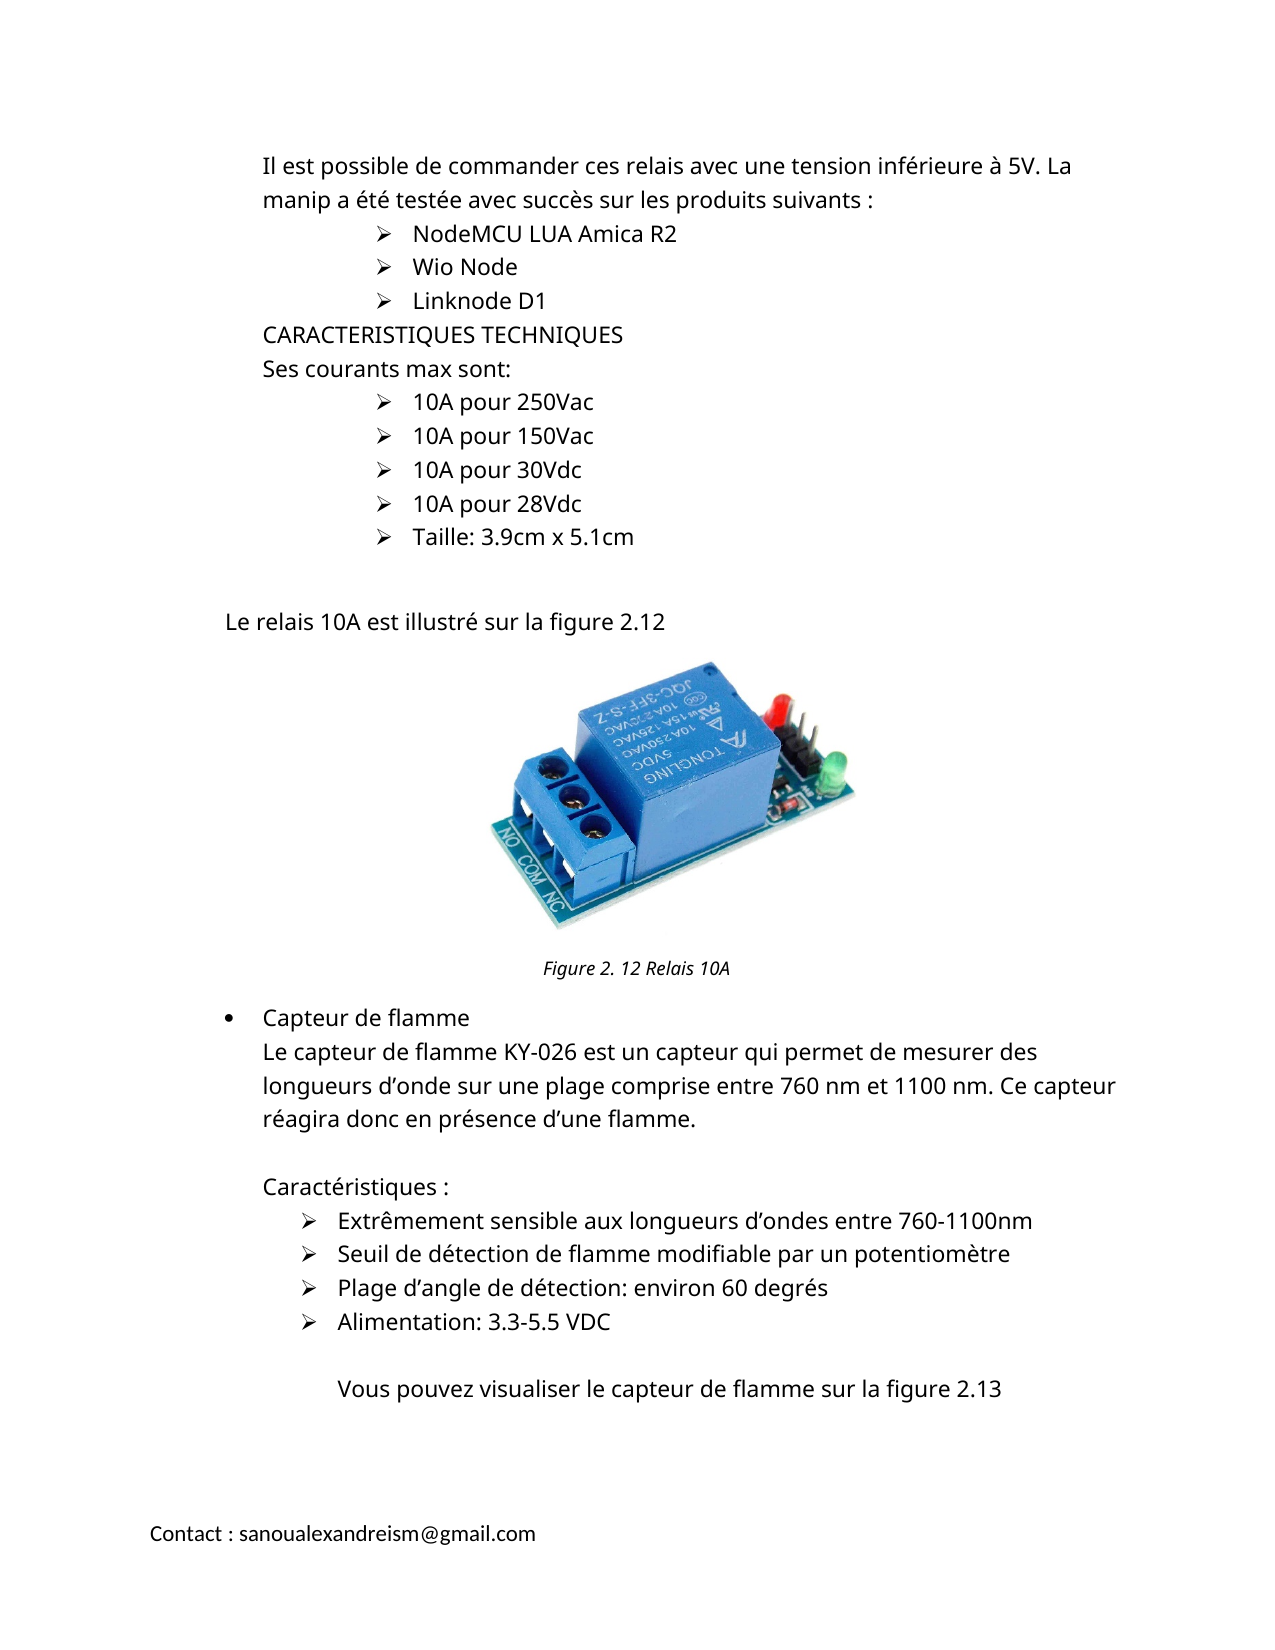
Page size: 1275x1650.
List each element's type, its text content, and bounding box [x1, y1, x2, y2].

picture [486, 655, 859, 937]
list Capteur de flamme [225, 1002, 1125, 1033]
list 10A pour 30Vdc [375, 454, 1125, 485]
list Ses courants max sont: [262, 352, 1125, 384]
list Extrêmement sensible aux longueurs d’ondes entre 760-1100nm [300, 1204, 1125, 1236]
list 10A pour 150Vac [375, 420, 1125, 451]
list Linknode D1 [375, 285, 1125, 316]
list Wio Node [375, 251, 1125, 282]
list CARACTERISTIQUES TECHNIQUES [262, 319, 1125, 350]
list Taille: 3.9cm x 5.1cm [375, 521, 1125, 552]
list 10A pour 28Vdc [375, 487, 1125, 519]
list Vous pouvez visualiser le capteur de flamme sur la figure 2.13 [337, 1373, 1125, 1404]
list Le capteur de flamme KY-026 est un capteur qui permet de mesurer des longueurs d’onde sur une plage comprise entre 760 nm et 1100 nm. Ce capteur réagira donc en présence d’une flamme. [262, 1036, 1125, 1134]
list Il est possible de commander ces relais avec une tension inférieure à 5V. La manip a été testée avec succès sur les produits suivants : [262, 150, 1125, 215]
list Caractéristiques : [262, 1171, 1125, 1202]
text Le relais 10A est illustré sur la figure 2.12 [225, 605, 1125, 637]
list Plage d’angle de détection: environ 60 degrés [300, 1272, 1125, 1303]
list Alimentation: 3.3-5.5 VDC [300, 1306, 1125, 1337]
text Figure 2. 12 Relais 10A [150, 956, 1125, 981]
list NodeMCU LUA Amica R2 [375, 217, 1125, 249]
list Seuil de détection de flamme modifiable par un potentiomètre [300, 1238, 1125, 1269]
list 10A pour 250Vac [375, 386, 1125, 417]
